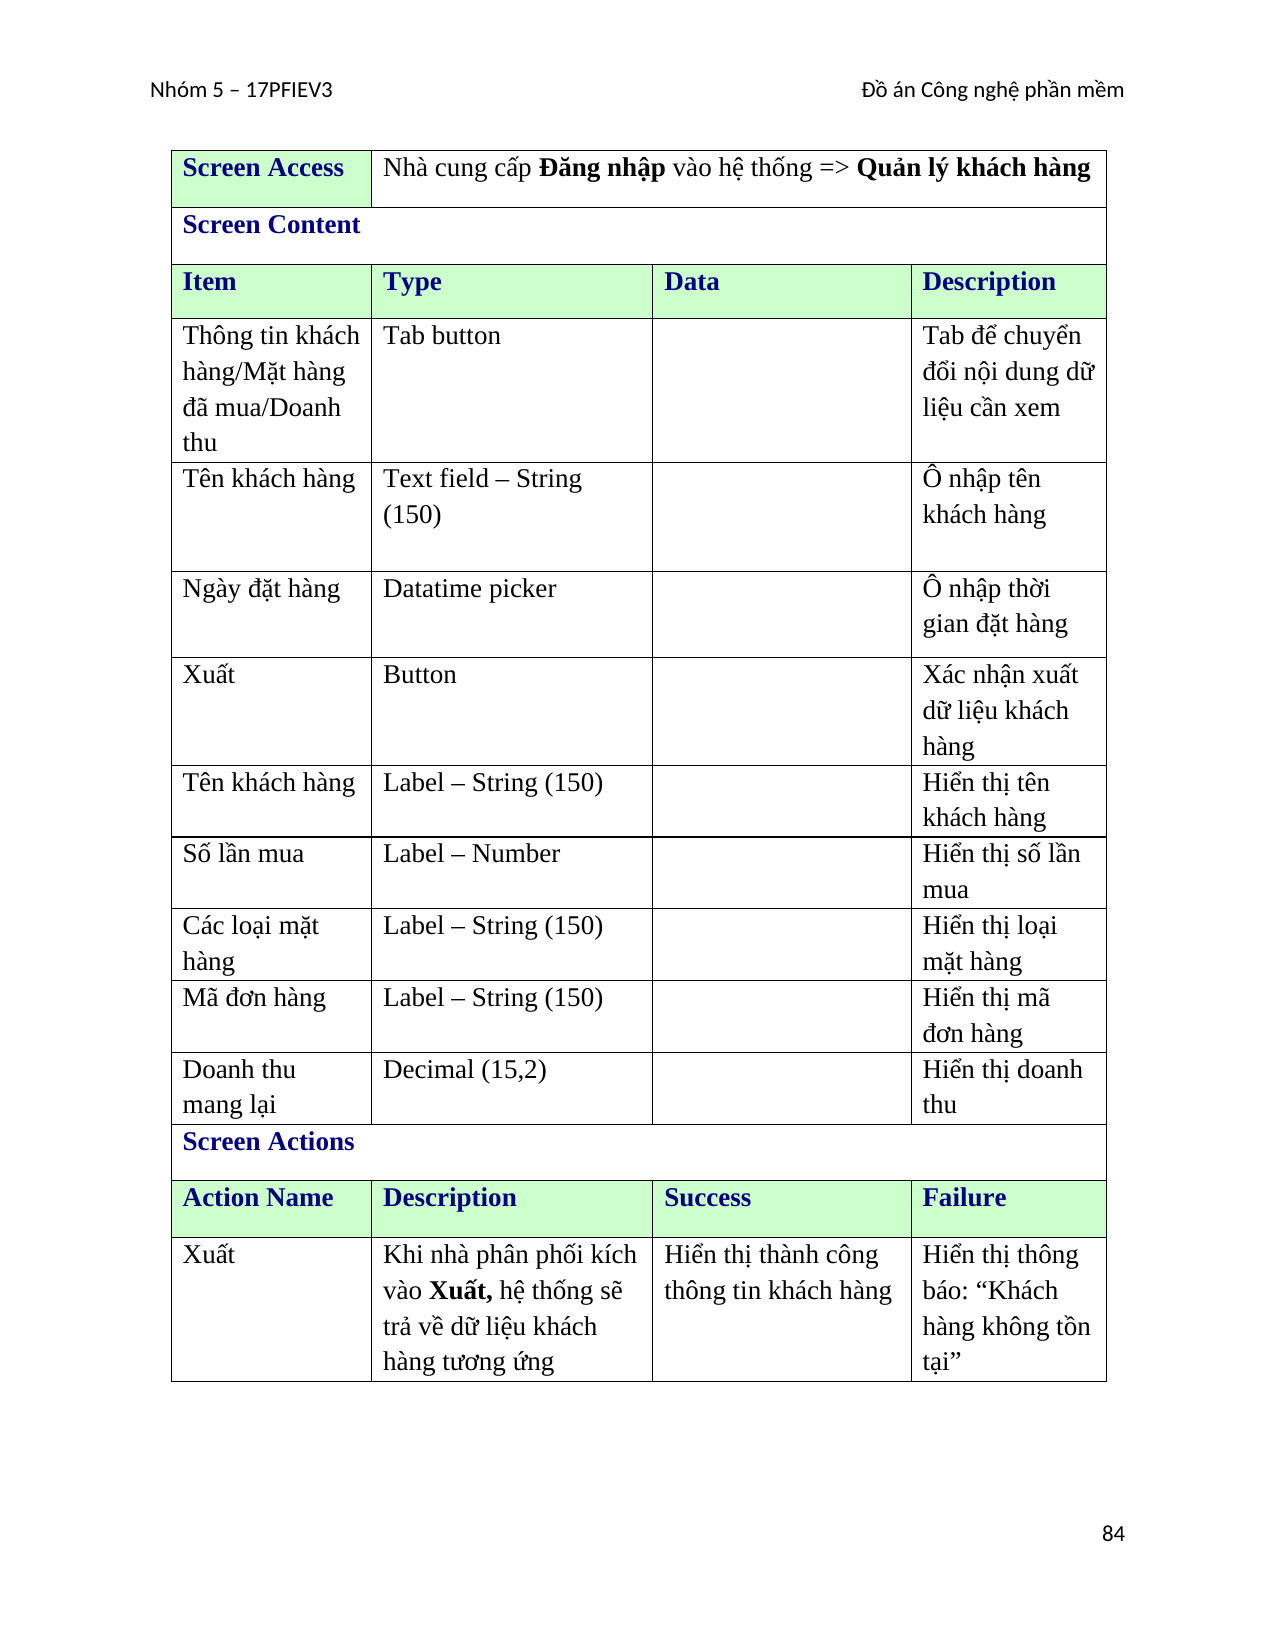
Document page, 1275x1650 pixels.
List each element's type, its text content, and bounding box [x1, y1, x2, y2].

table_cell [653, 658, 911, 765]
table_cell Hiển thị tên khách hàng [912, 766, 1106, 836]
table_cell Nhà cung cấp Đăng nhập vào hệ thống => Quản lý khách hàng [372, 151, 1106, 207]
table_cell Button [372, 658, 652, 765]
table_cell [653, 463, 911, 571]
table_cell Tên khách hàng [172, 463, 371, 571]
table_cell Xuất [172, 658, 371, 765]
table_cell Item [172, 265, 371, 318]
table_cell [653, 1053, 911, 1123]
table_cell Hiển thị doanh thu [912, 1053, 1106, 1123]
table_cell Ngày đặt hàng [172, 572, 371, 657]
table_cell Ô nhập thời gian đặt hàng [912, 572, 1106, 657]
table_cell Các loại mặt hàng [172, 909, 371, 980]
table_cell Số lần mua [172, 838, 371, 908]
table_cell Data [653, 265, 911, 318]
table_cell Thông tin khách hàng/Mặt hàng đã mua/Doanh thu [172, 319, 371, 462]
table_cell [653, 909, 911, 980]
table_cell Ô nhập tên khách hàng [912, 463, 1106, 571]
table_cell Description [912, 265, 1106, 318]
table_cell [653, 981, 911, 1052]
table_cell Xác nhận xuất dữ liệu khách hàng [912, 658, 1106, 765]
table_cell Tab để chuyển đổi nội dung dữ liệu cần xem [912, 319, 1106, 462]
table_cell Screen Actions [172, 1125, 1106, 1180]
table_cell [653, 572, 911, 657]
table_cell [653, 319, 911, 462]
table_cell Khi nhà phân phối kích vào Xuất, hệ thống sẽ trả về dữ liệu khách hàng tương ứng [372, 1238, 652, 1381]
table_cell Hiển thị thành công thông tin khách hàng [653, 1238, 911, 1381]
table_cell Label – String (150) [372, 981, 652, 1052]
table_cell Tab button [372, 319, 652, 462]
table_cell Text field – String (150) [372, 463, 652, 571]
table_cell Description [372, 1181, 652, 1237]
table_cell Label – String (150) [372, 766, 652, 836]
table_cell Tên khách hàng [172, 766, 371, 836]
table_cell Label – String (150) [372, 909, 652, 980]
table_cell Action Name [172, 1181, 371, 1237]
table_cell Xuất [172, 1238, 371, 1381]
table_cell Hiển thị mã đơn hàng [912, 981, 1106, 1052]
table_cell Screen Content [172, 208, 1106, 264]
table_cell Mã đơn hàng [172, 981, 371, 1052]
table_cell Failure [912, 1181, 1106, 1237]
table_cell Type [372, 265, 652, 318]
table_cell [653, 766, 911, 836]
table_cell [653, 838, 911, 908]
table_cell Doanh thu mang lại [172, 1053, 371, 1123]
table_cell Hiển thị thông báo: “Khách hàng không tồn tại” [912, 1238, 1106, 1381]
table_cell Hiển thị số lần mua [912, 838, 1106, 908]
table_cell Screen Access [172, 151, 371, 207]
table_cell Success [653, 1181, 911, 1237]
table_cell Datatime picker [372, 572, 652, 657]
table_cell Hiển thị loại mặt hàng [912, 909, 1106, 980]
table_cell Decimal (15,2) [372, 1053, 652, 1123]
table_cell Label – Number [372, 838, 652, 908]
